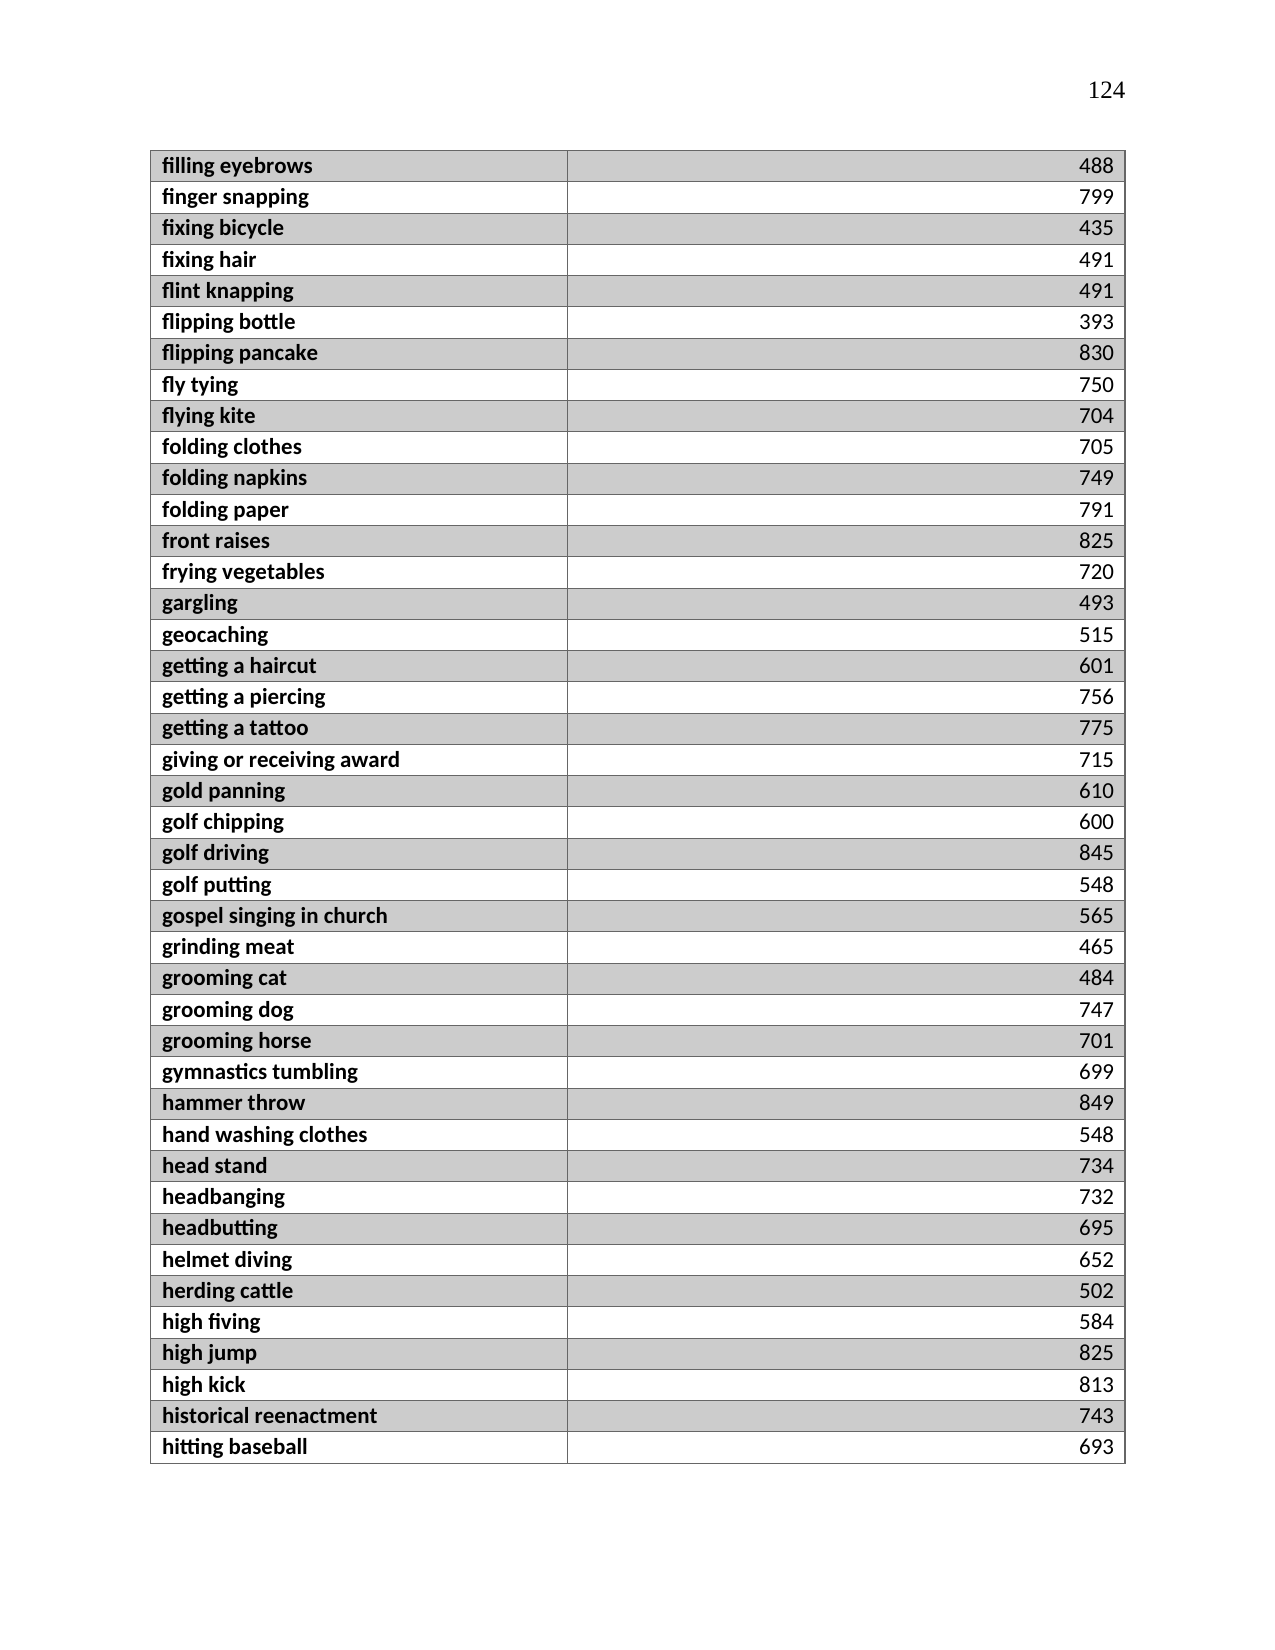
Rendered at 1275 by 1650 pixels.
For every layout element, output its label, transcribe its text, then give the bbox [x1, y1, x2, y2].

table_cell 493 [568, 589, 1124, 619]
table_cell 515 [568, 620, 1124, 650]
table_cell gymnastics tumbling [151, 1057, 567, 1087]
table_cell 695 [568, 1214, 1124, 1244]
table_cell 600 [568, 807, 1124, 837]
table_cell 652 [568, 1245, 1124, 1275]
table_cell 845 [568, 839, 1124, 869]
table_cell folding clothes [151, 432, 567, 462]
table_cell fly tying [151, 370, 567, 400]
table_cell 491 [568, 276, 1124, 306]
table_cell folding napkins [151, 464, 567, 494]
table_cell fixing bicycle [151, 214, 567, 244]
table_cell 849 [568, 1089, 1124, 1119]
table_cell frying vegetables [151, 557, 567, 587]
table_cell 825 [568, 526, 1124, 556]
table_cell 548 [568, 1120, 1124, 1150]
table_cell gargling [151, 589, 567, 619]
table_cell 830 [568, 339, 1124, 369]
table_cell headbanging [151, 1182, 567, 1212]
table_cell hitting baseball [151, 1432, 567, 1462]
table_cell herding cattle [151, 1276, 567, 1306]
table_cell 720 [568, 557, 1124, 587]
table_cell fixing hair [151, 245, 567, 275]
table_cell gospel singing in church [151, 901, 567, 931]
table_cell folding paper [151, 495, 567, 525]
table_cell filling eyebrows [151, 151, 567, 181]
table_cell 565 [568, 901, 1124, 931]
table_cell finger snapping [151, 182, 567, 212]
table_cell 465 [568, 932, 1124, 962]
table_cell 750 [568, 370, 1124, 400]
table_cell hammer throw [151, 1089, 567, 1119]
table_cell 715 [568, 745, 1124, 775]
table_cell 749 [568, 464, 1124, 494]
table_cell giving or receiving award [151, 745, 567, 775]
table_cell grooming dog [151, 995, 567, 1025]
table_cell flint knapping [151, 276, 567, 306]
table_cell historical reenactment [151, 1401, 567, 1431]
table_cell getting a piercing [151, 682, 567, 712]
table_cell 584 [568, 1307, 1124, 1337]
table_cell getting a haircut [151, 651, 567, 681]
table_cell 699 [568, 1057, 1124, 1087]
table_cell 502 [568, 1276, 1124, 1306]
table_cell 610 [568, 776, 1124, 806]
table_cell helmet diving [151, 1245, 567, 1275]
table_cell 743 [568, 1401, 1124, 1431]
table_cell golf driving [151, 839, 567, 869]
table_cell 747 [568, 995, 1124, 1025]
table_cell 734 [568, 1151, 1124, 1181]
table_cell 732 [568, 1182, 1124, 1212]
table_cell hand washing clothes [151, 1120, 567, 1150]
table_cell golf chipping [151, 807, 567, 837]
table_cell 488 [568, 151, 1124, 181]
table_cell grooming cat [151, 964, 567, 994]
table_cell 775 [568, 714, 1124, 744]
table_cell grooming horse [151, 1026, 567, 1056]
table_cell 704 [568, 401, 1124, 431]
table_cell 693 [568, 1432, 1124, 1462]
table_cell high jump [151, 1339, 567, 1369]
table_cell 799 [568, 182, 1124, 212]
table_cell 491 [568, 245, 1124, 275]
table_cell 825 [568, 1339, 1124, 1369]
table_cell 393 [568, 307, 1124, 337]
table_cell head stand [151, 1151, 567, 1181]
table_cell 791 [568, 495, 1124, 525]
table_cell high fiving [151, 1307, 567, 1337]
table_cell grinding meat [151, 932, 567, 962]
table_cell front raises [151, 526, 567, 556]
table_cell 756 [568, 682, 1124, 712]
table_cell 435 [568, 214, 1124, 244]
table_cell geocaching [151, 620, 567, 650]
table_cell 701 [568, 1026, 1124, 1056]
table_cell flying kite [151, 401, 567, 431]
table_cell high kick [151, 1370, 567, 1400]
table_cell 705 [568, 432, 1124, 462]
table_cell 601 [568, 651, 1124, 681]
table_cell gold panning [151, 776, 567, 806]
table_cell 484 [568, 964, 1124, 994]
table_cell 813 [568, 1370, 1124, 1400]
table_cell flipping pancake [151, 339, 567, 369]
table_cell golf putting [151, 870, 567, 900]
table_cell 548 [568, 870, 1124, 900]
table_cell headbutting [151, 1214, 567, 1244]
table_cell getting a tattoo [151, 714, 567, 744]
table_cell flipping bottle [151, 307, 567, 337]
